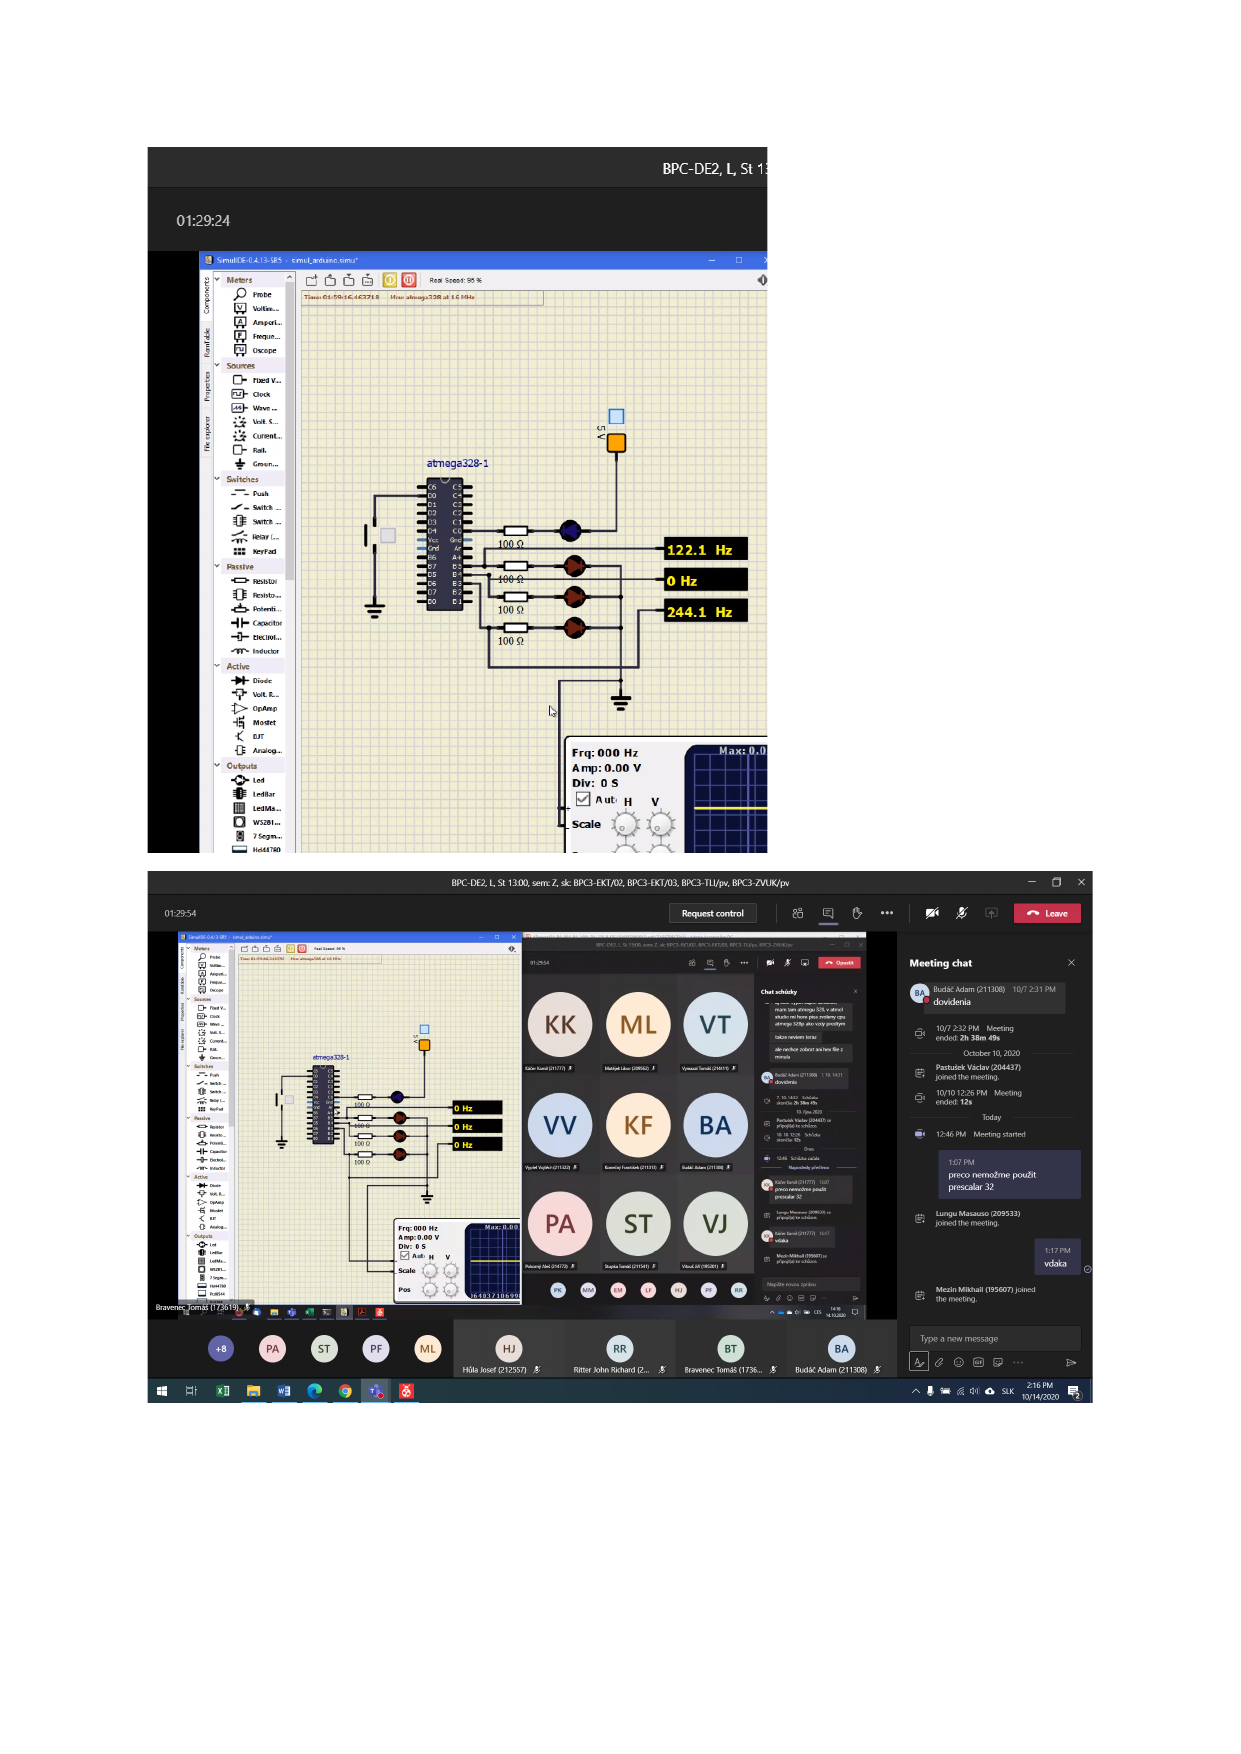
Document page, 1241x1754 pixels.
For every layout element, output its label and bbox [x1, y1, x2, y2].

picture [147, 147, 768, 853]
picture [147, 871, 1093, 1403]
